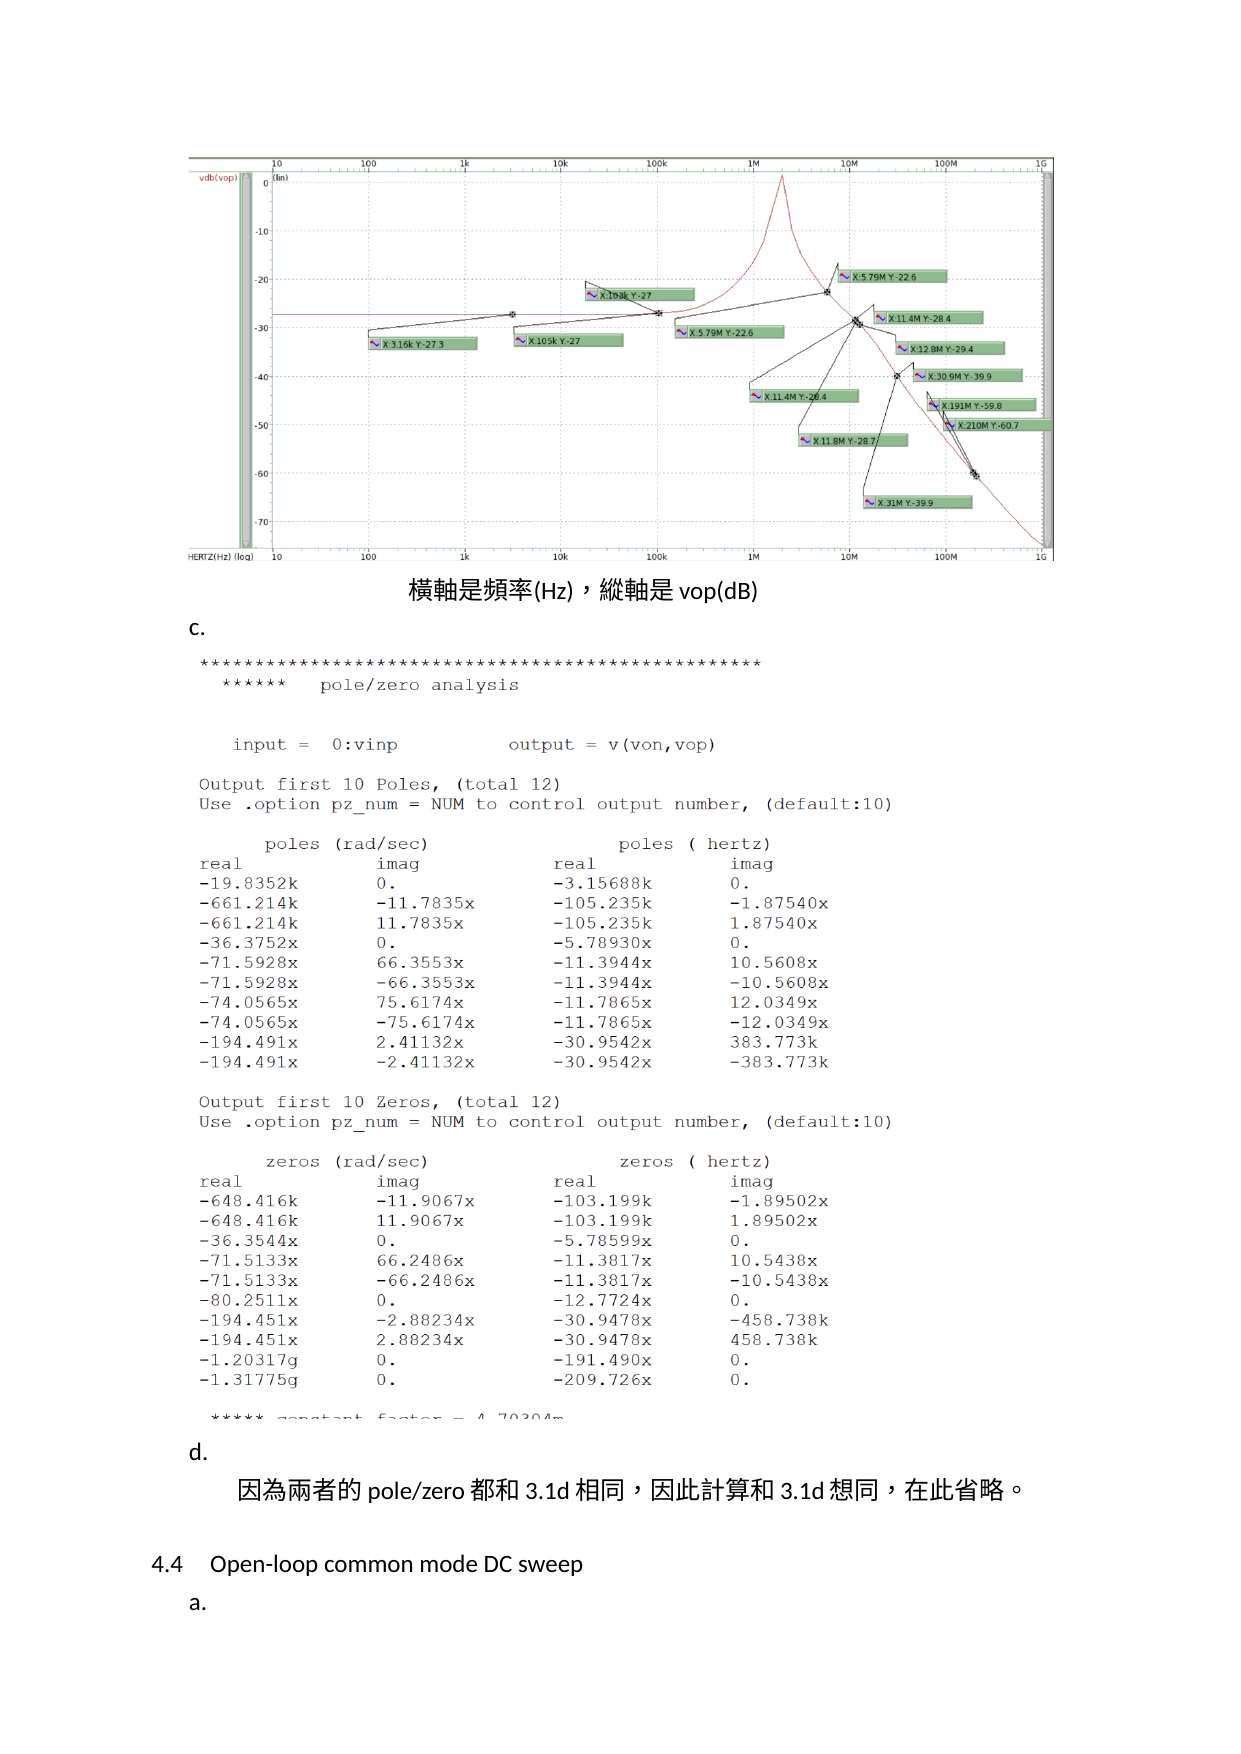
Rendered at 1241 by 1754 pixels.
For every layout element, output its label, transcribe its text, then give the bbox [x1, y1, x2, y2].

text 橫軸是頻率(Hz)，縱軸是vop(dB) [114, 570, 1053, 608]
list d. [189, 1433, 1053, 1470]
list a. [189, 1583, 1053, 1620]
picture [188, 157, 1054, 561]
list c. [189, 608, 1053, 645]
picture [188, 645, 900, 1419]
list 因為兩者的pole/zero都和3.1d相同，因此計算和3.1d想同，在此省略。 [189, 1470, 1053, 1508]
list Open-loop common mode DC sweep [151, 1545, 1053, 1583]
